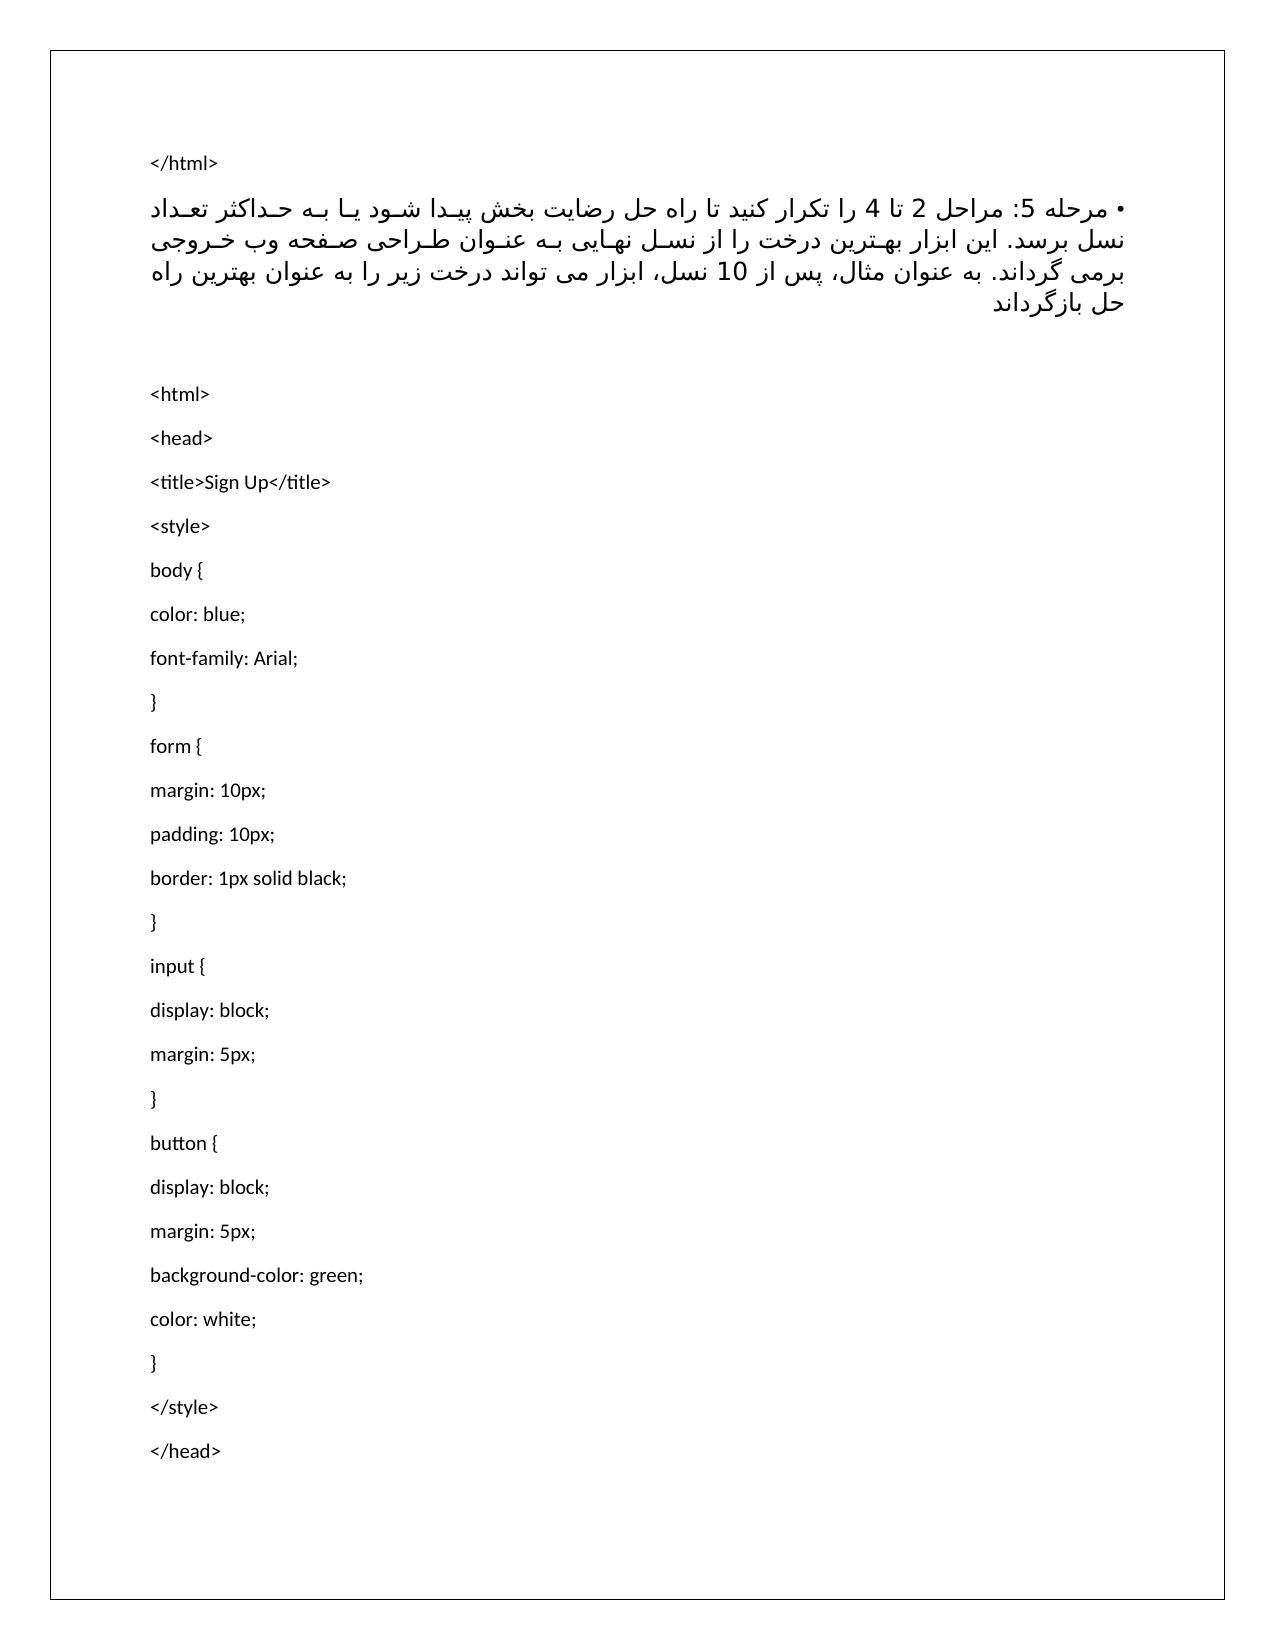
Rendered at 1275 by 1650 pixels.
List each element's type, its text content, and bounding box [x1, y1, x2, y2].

text <head> [150, 425, 1125, 450]
text border: 1px solid black; [150, 865, 1125, 891]
text margin: 5px; [150, 1042, 1125, 1067]
text </style> [150, 1394, 1125, 1419]
text margin: 10px; [150, 777, 1125, 803]
text <title>Sign Up</title> [150, 469, 1125, 494]
text } [150, 1086, 1125, 1111]
text color: blue; [150, 601, 1125, 626]
text display: block; [150, 998, 1125, 1023]
text body { [150, 557, 1125, 582]
text } [150, 689, 1125, 714]
text color: white; [150, 1306, 1125, 1331]
text <html> [150, 381, 1125, 406]
text } [150, 909, 1125, 935]
text display: block; [150, 1174, 1125, 1199]
text button { [150, 1130, 1125, 1155]
text </html> [150, 150, 1125, 175]
text margin: 5px; [150, 1218, 1125, 1243]
text <style> [150, 513, 1125, 538]
text } [150, 1350, 1125, 1376]
text font-family: Arial; [150, 645, 1125, 671]
text input { [150, 953, 1125, 979]
text background-color: green; [150, 1262, 1125, 1287]
text • مرحله 5: مراحل 2 تا 4 را تکرار کنید تا راه حل رضایت بخش پیدا شود یا به حداکثر تعداد نسل برسد. این ابزار بهترین درخت را از نسل نهایی به عنوان طراحی صفحه وب خروجی برمی گرداند. به عنوان مثال، پس از 10 نسل، ابزار می تواند درخت زیر را به عنوان بهترین راه حل بازگرداند [150, 194, 1125, 318]
text padding: 10px; [150, 821, 1125, 847]
text form { [150, 733, 1125, 759]
text </head> [150, 1438, 1125, 1464]
